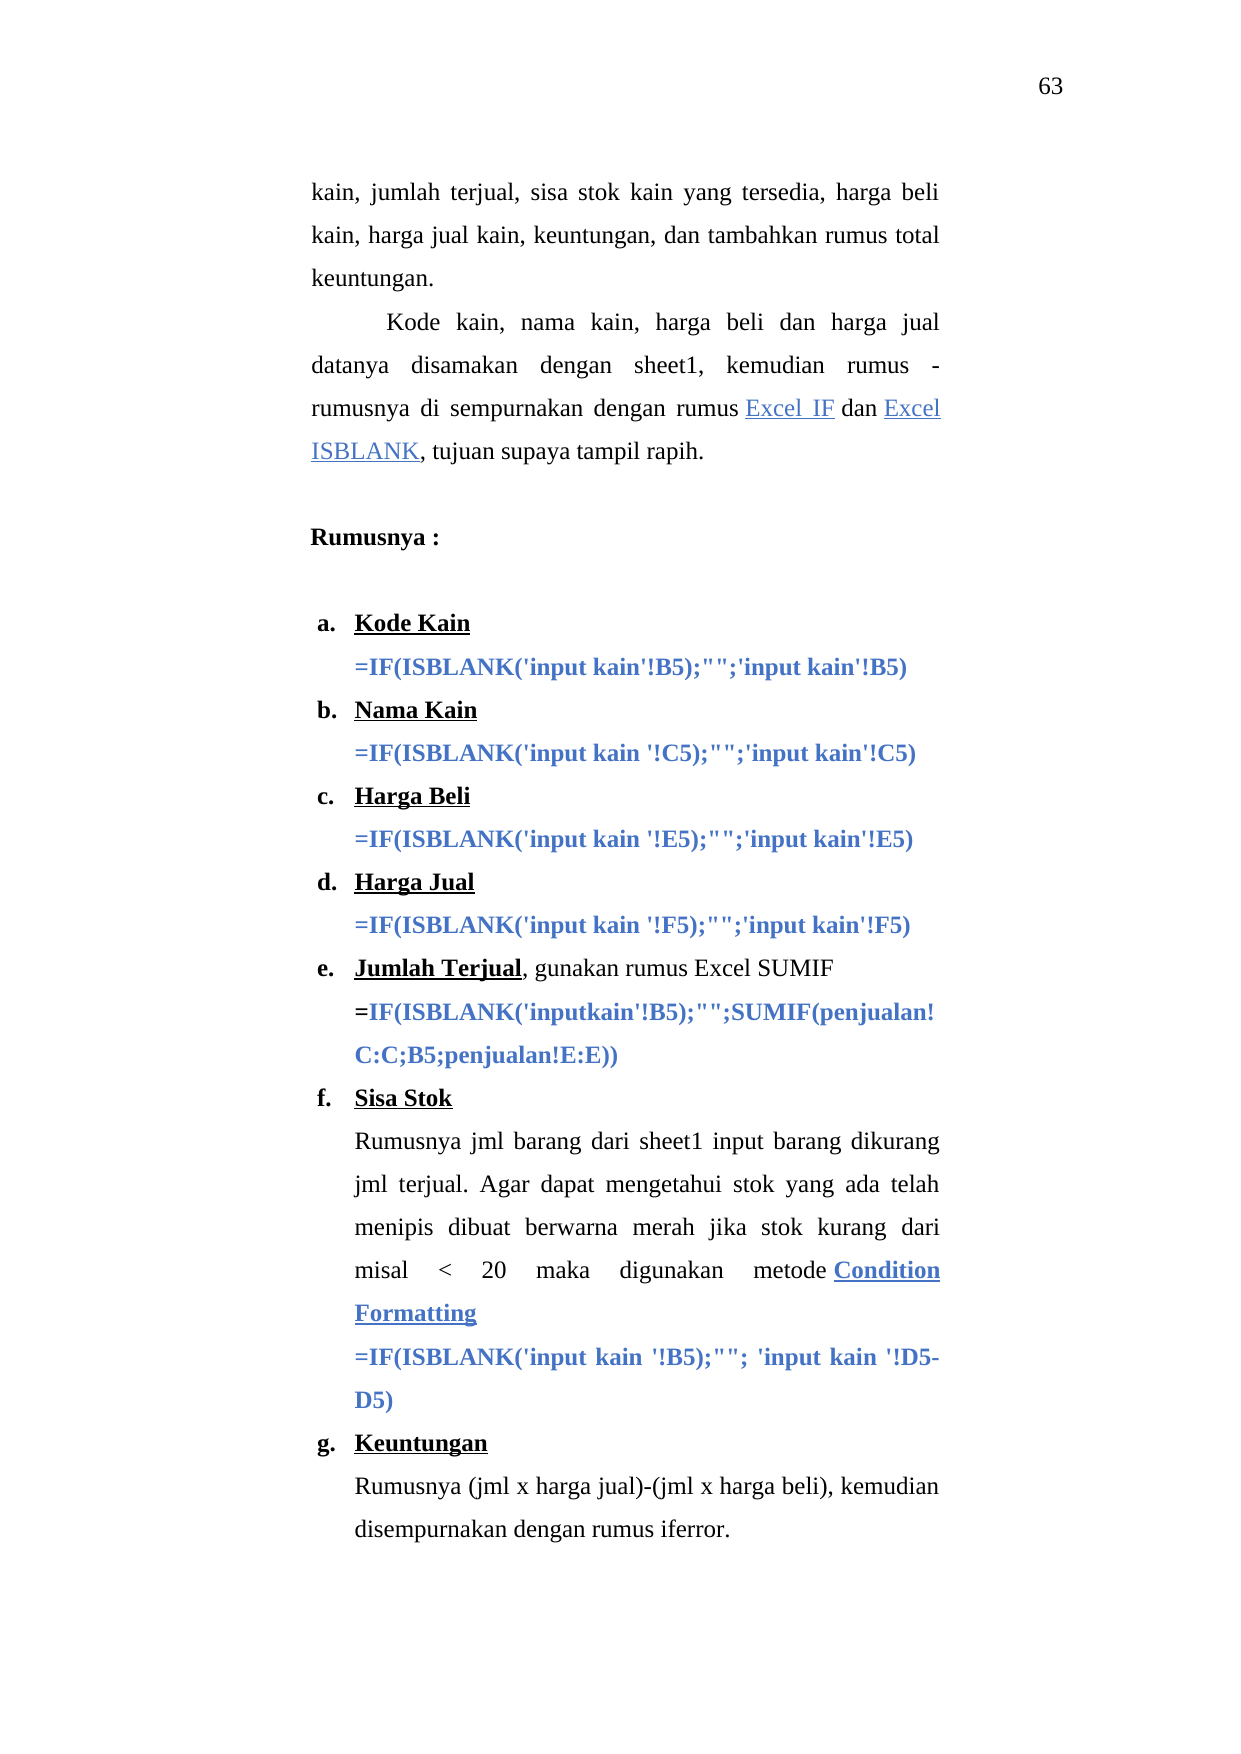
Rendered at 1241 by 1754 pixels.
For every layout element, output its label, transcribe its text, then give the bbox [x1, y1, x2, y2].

list Nama Kain [317, 695, 940, 723]
list Keuntungan [317, 1428, 940, 1457]
text =IF(ISBLANK('input kain'!B5);"";'input kain'!B5) [354, 652, 940, 680]
list Kode Kain [317, 608, 940, 637]
text =IF(ISBLANK('input kain '!C5);"";'input kain'!C5) [354, 738, 940, 767]
text =IF(ISBLANK('input kain '!E5);"";'input kain'!E5) [354, 824, 940, 853]
text Rumusnya : [310, 522, 940, 551]
list Jumlah Terjual, gunakan rumus Excel SUMIF [317, 953, 940, 982]
text =IF(ISBLANK('inputkain'!B5);"";SUMIF(penjualan!C:C;B5;penjualan!E:E)) [354, 997, 940, 1068]
list Harga Jual [317, 867, 940, 896]
text Kode kain, nama kain, harga beli dan harga jual datanya disamakan dengan sheet1, kemudian rumus - rumusnya di sempurnakan dengan rumus Excel IF dan Excel ISBLANK, tujuan supaya tampil rapih. [311, 307, 940, 465]
list Harga Beli [317, 781, 940, 810]
text Rumusnya jml barang dari sheet1 input barang dikurang jml terjual. Agar dapat mengetahui stok yang ada telah menipis dibuat berwarna merah jika stok kurang dari misal < 20 maka digunakan metode Condition Formatting [354, 1126, 940, 1327]
list Sisa Stok [317, 1083, 940, 1112]
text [311, 177, 940, 292]
text Rumusnya (jml x harga jual)-(jml x harga beli), kemudian disempurnakan dengan rumus iferror. [354, 1471, 940, 1543]
text =IF(ISBLANK('input kain '!F5);"";'input kain'!F5) [354, 910, 940, 939]
text =IF(ISBLANK('input kain '!B5);""; 'input kain '!D5-D5) [354, 1342, 940, 1413]
